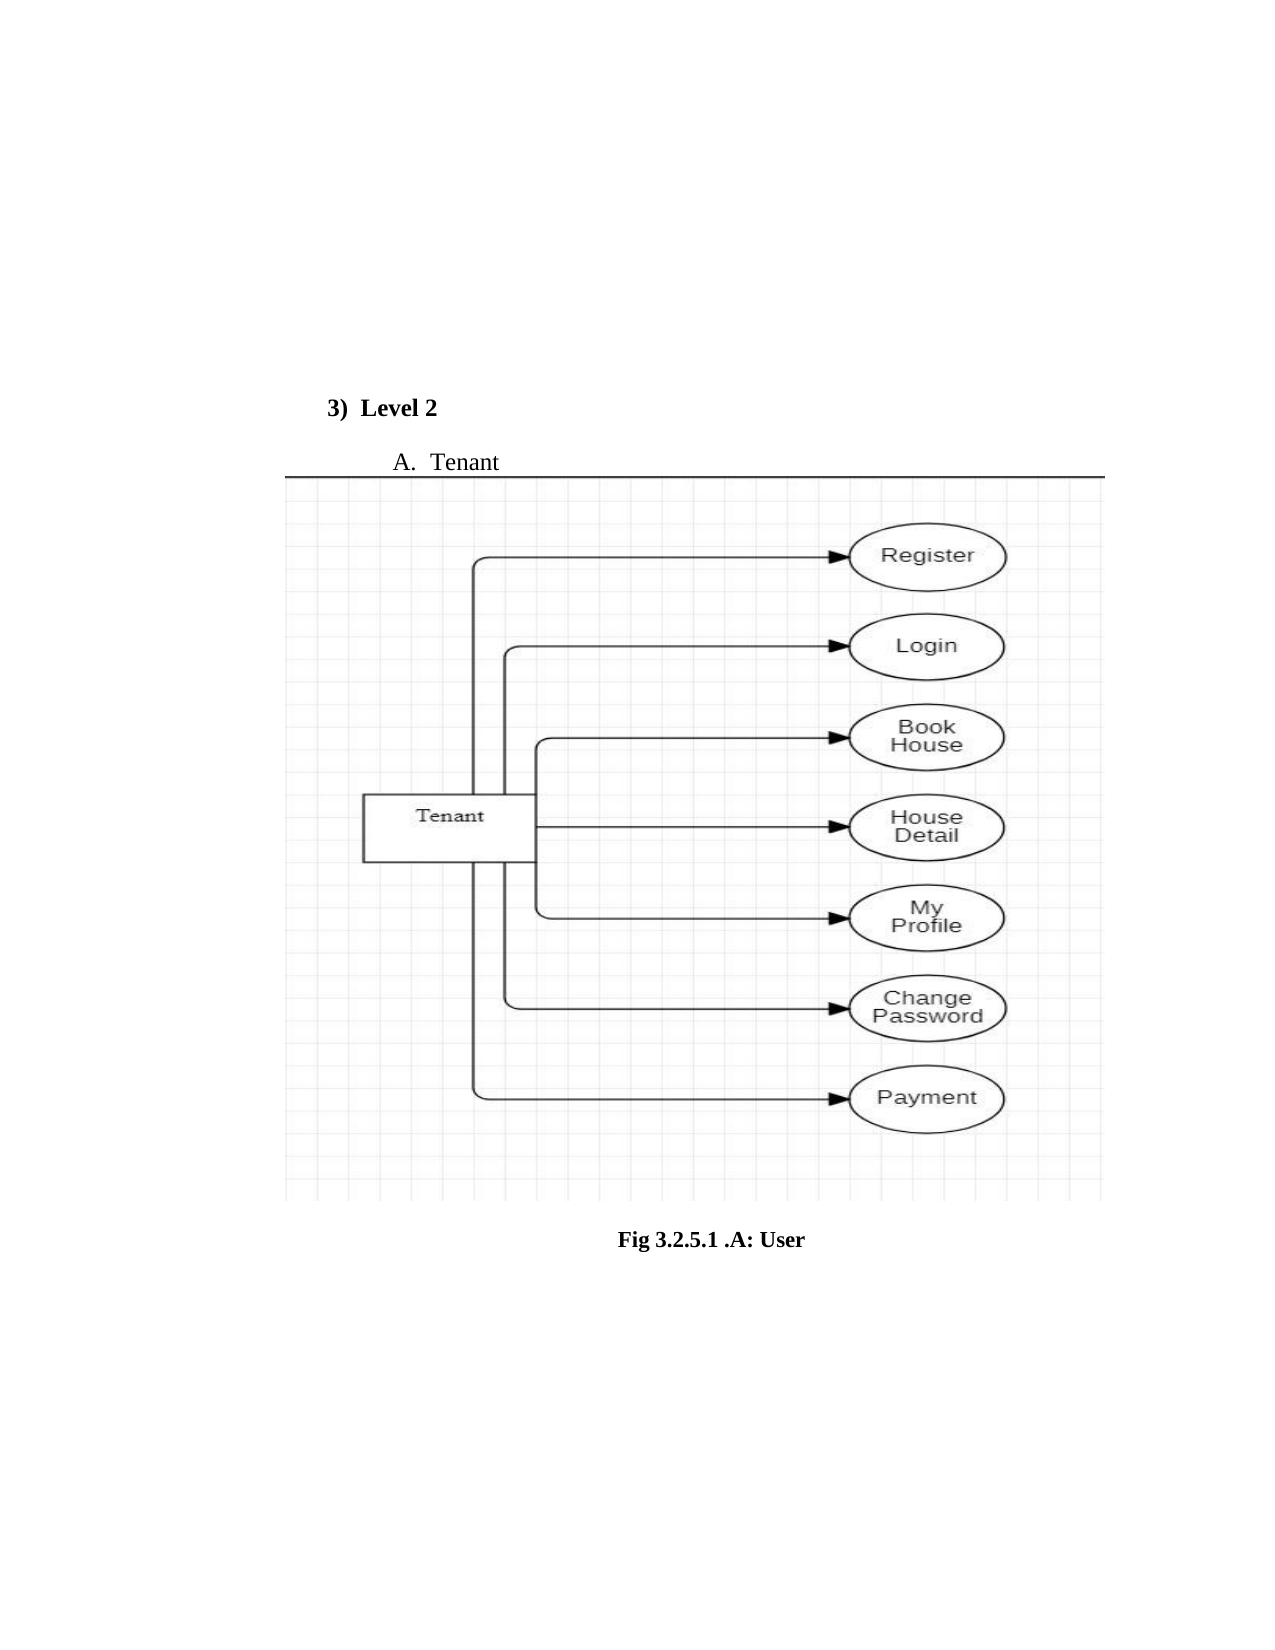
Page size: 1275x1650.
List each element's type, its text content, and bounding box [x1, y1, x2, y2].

list Tenant [392, 447, 1242, 476]
text Fig 3.2.5.1 .A: User [542, 1226, 881, 1252]
picture [285, 476, 1105, 1201]
subtitle Level 2 [327, 393, 1242, 422]
